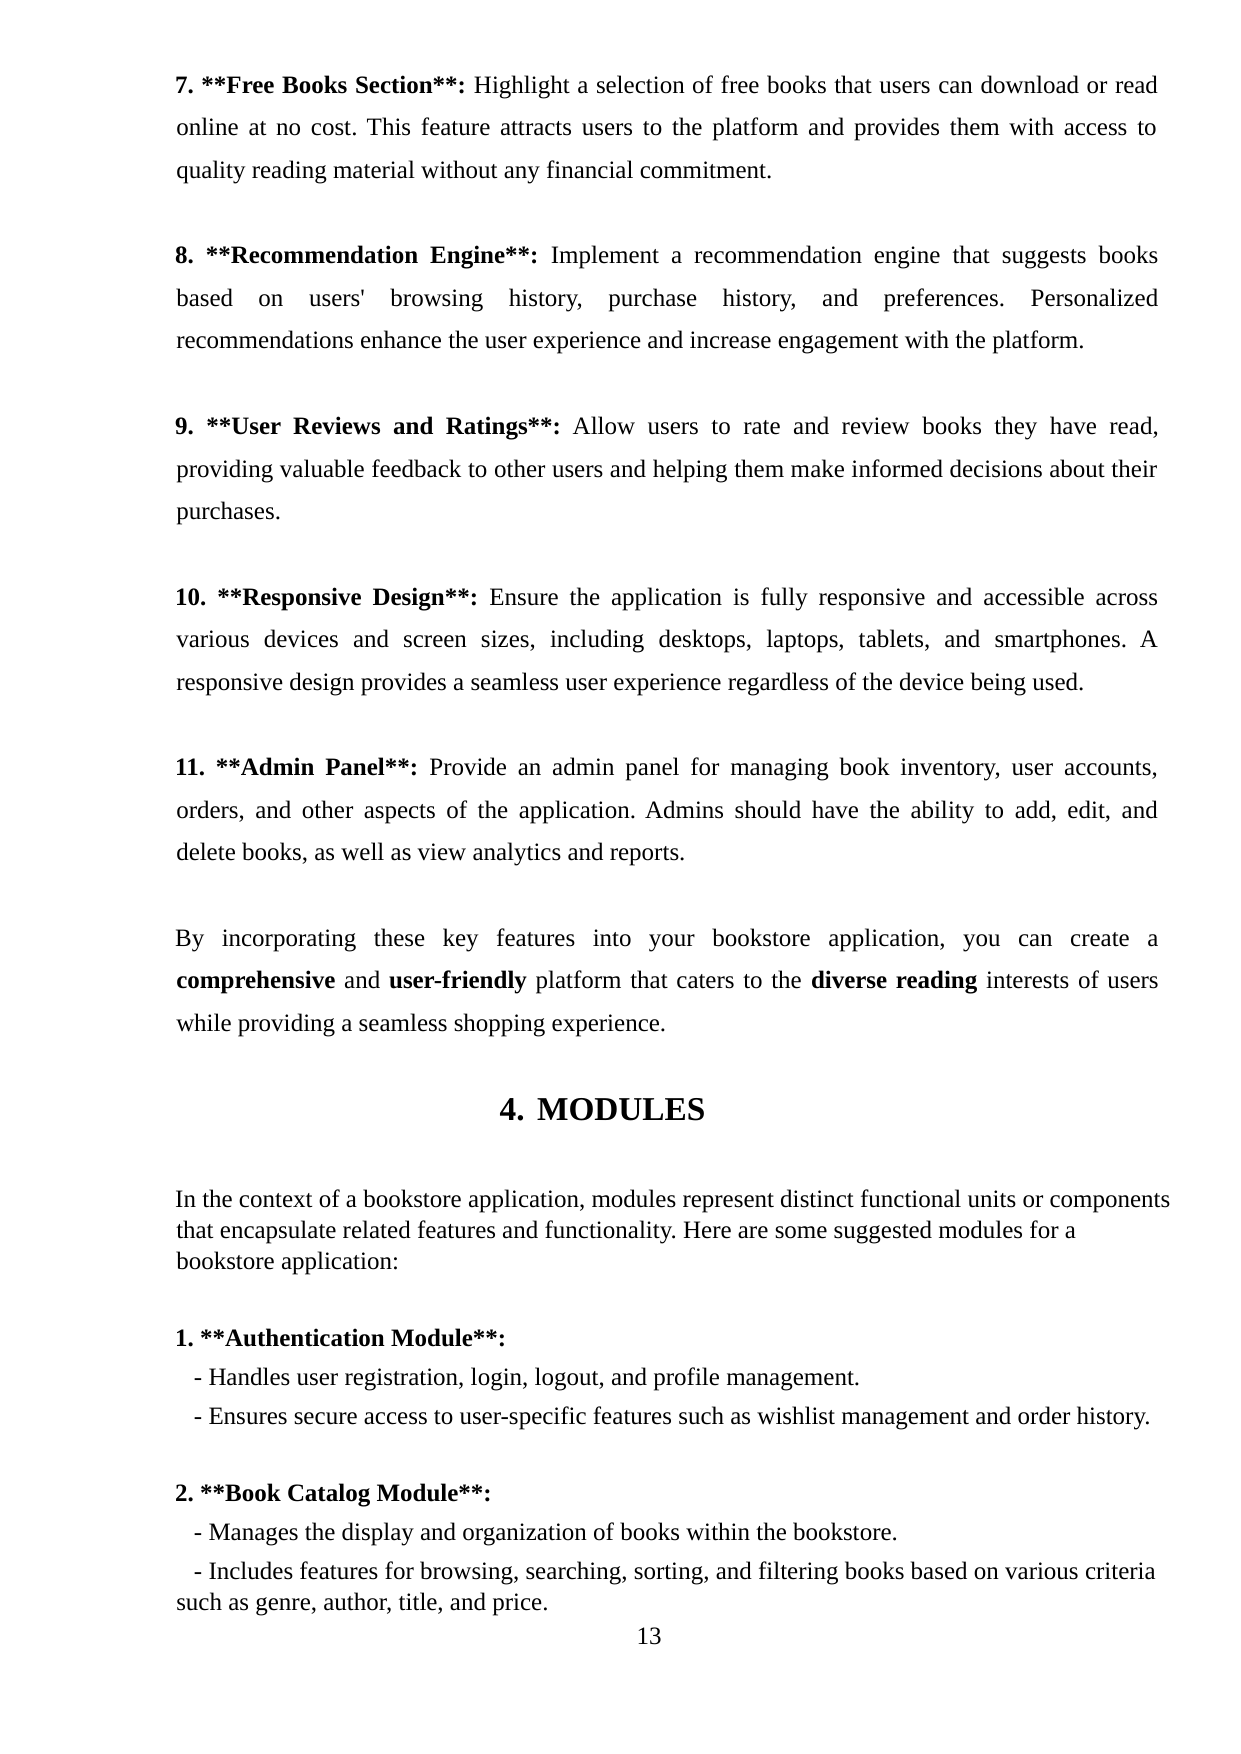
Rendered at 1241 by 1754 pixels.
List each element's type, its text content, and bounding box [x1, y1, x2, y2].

text 1. **Authentication Module**: [175, 1323, 1174, 1352]
text In the context of a bookstore application, modules represent distinct functional units or components that encapsulate related features and functionality. Here are some suggested modules for a bookstore application: [175, 1184, 1174, 1274]
text - Includes features for browsing, searching, sorting, and filtering books based on various criteria such as genre, author, title, and price. [175, 1556, 1174, 1616]
text 11. **Admin Panel**: Provide an admin panel for managing book inventory, user accounts, orders, and other aspects of the application. Admins should have the ability to add, edit, and delete books, as well as view analytics and reports. [175, 752, 1159, 866]
text By incorporating these key features into your bookstore application, you can create a comprehensive and user-friendly platform that caters to the diverse reading interests of users while providing a seamless shopping experience. [175, 923, 1159, 1037]
text - Handles user registration, login, logout, and profile management. [175, 1362, 1174, 1391]
text 2. **Book Catalog Module**: [175, 1478, 1174, 1507]
text 8. **Recommendation Engine**: Implement a recommendation engine that suggests books based on users' browsing history, purchase history, and preferences. Personalized recommendations enhance the user experience and increase engagement with the platform. [175, 241, 1159, 354]
text 9. **User Reviews and Ratings**: Allow users to rate and review books they have read, providing valuable feedback to other users and helping them make informed decisions about their purchases. [175, 411, 1159, 525]
text 10. **Responsive Design**: Ensure the application is fully responsive and accessible across various devices and screen sizes, including desktops, laptops, tablets, and smartphones. A responsive design provides a seamless user experience regardless of the device being used. [175, 582, 1159, 696]
subtitle MODULES [212, 1089, 992, 1128]
text - Manages the display and organization of books within the bookstore. [175, 1517, 1174, 1546]
text - Ensures secure access to user-specific features such as wishlist management and order history. [175, 1401, 1174, 1429]
text 7. **Free Books Section**: Highlight a selection of free books that users can download or read online at no cost. This feature attracts users to the platform and provides them with access to quality reading material without any financial commitment. [175, 70, 1159, 184]
